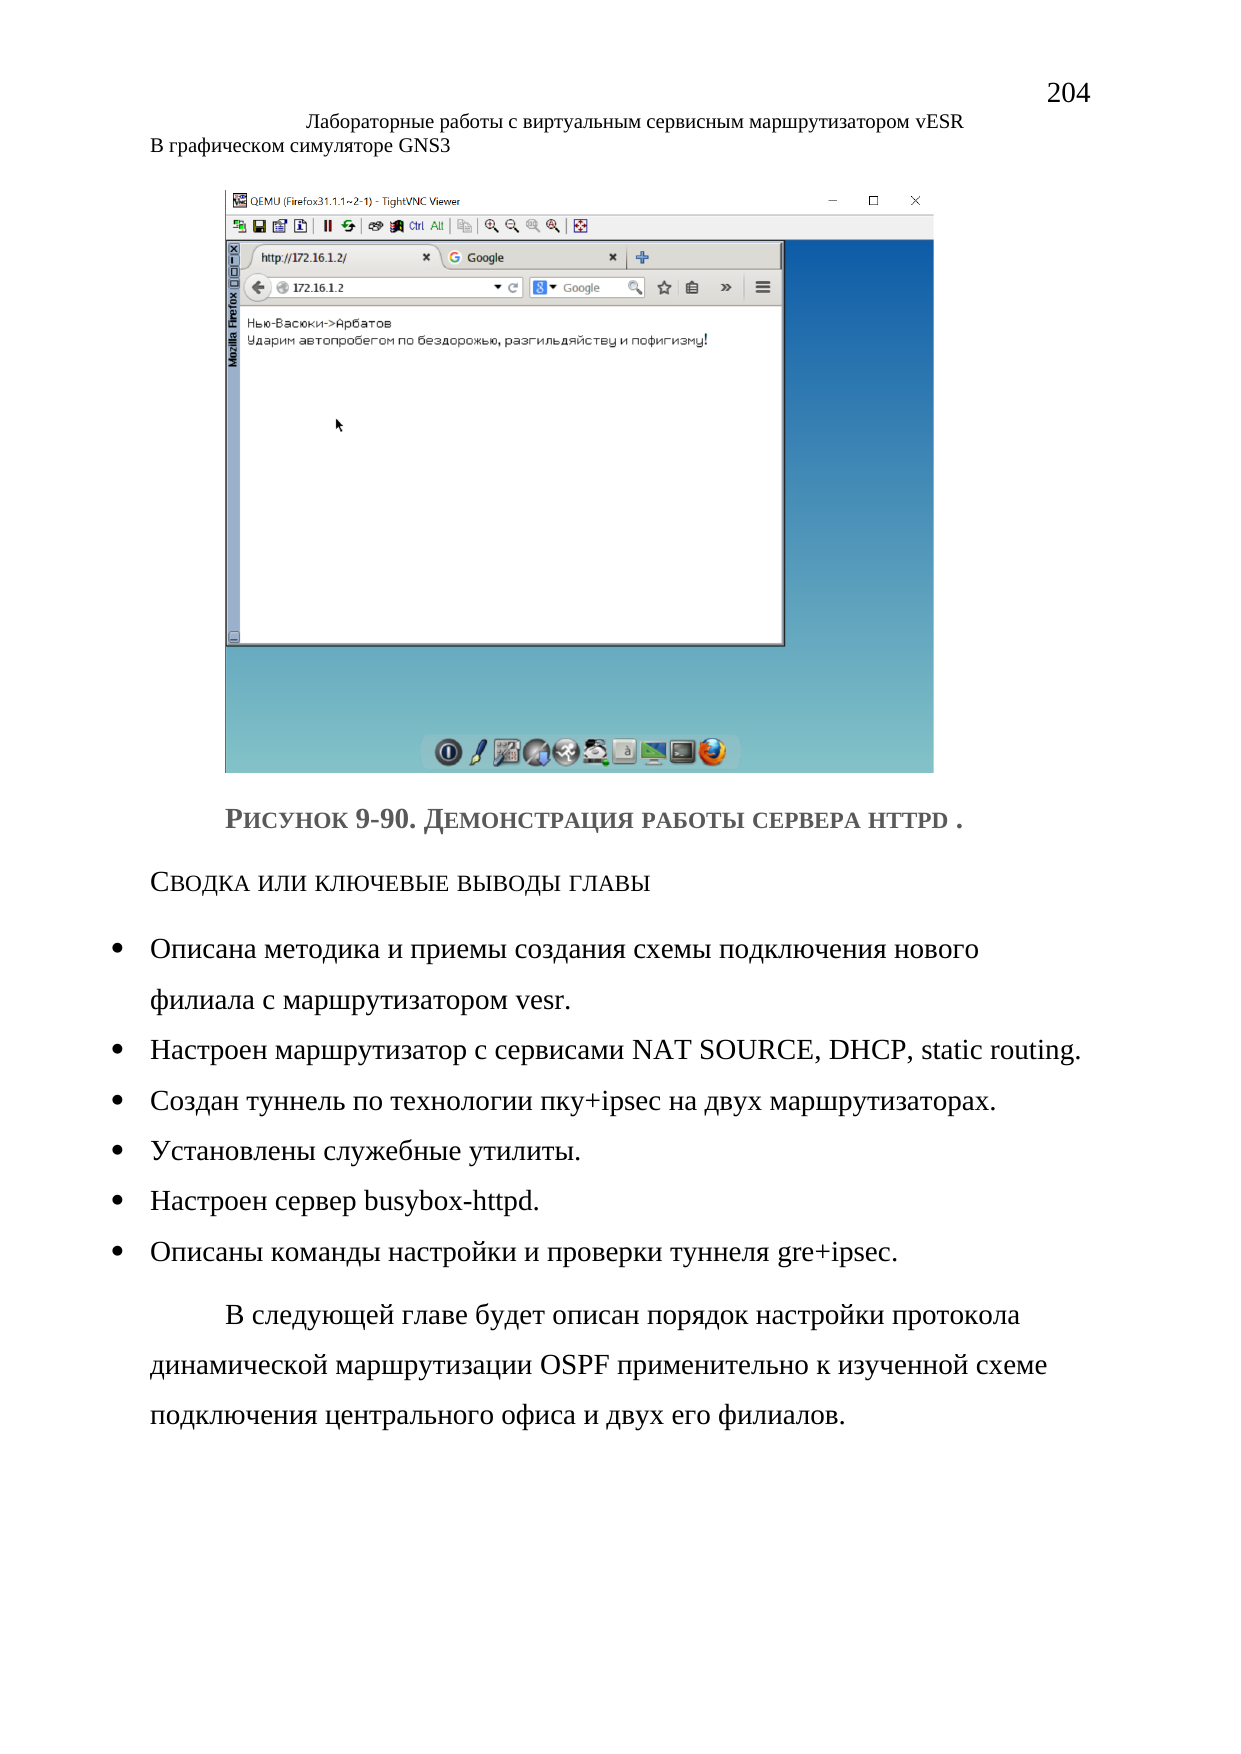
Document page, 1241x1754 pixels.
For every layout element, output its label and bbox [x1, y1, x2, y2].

picture [225, 190, 934, 773]
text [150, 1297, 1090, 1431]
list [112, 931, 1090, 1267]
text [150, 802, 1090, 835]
